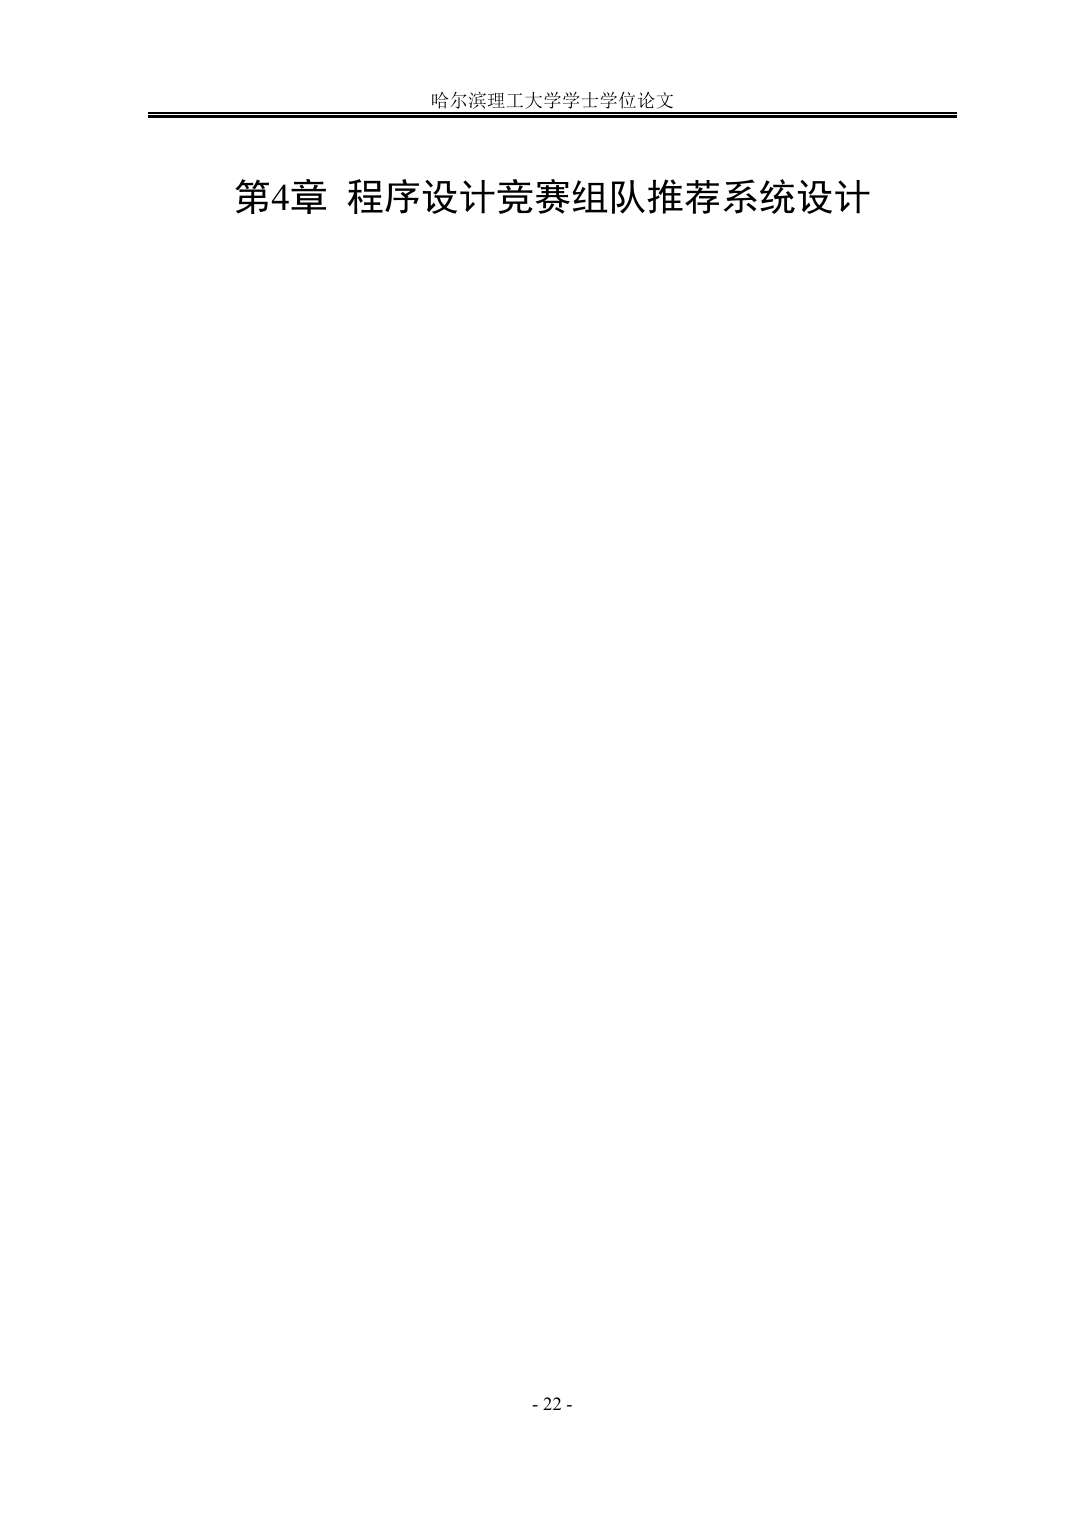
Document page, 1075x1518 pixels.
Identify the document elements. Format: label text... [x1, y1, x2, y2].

subtitle 程序设计竞赛组队推荐系统设计 [148, 173, 957, 218]
